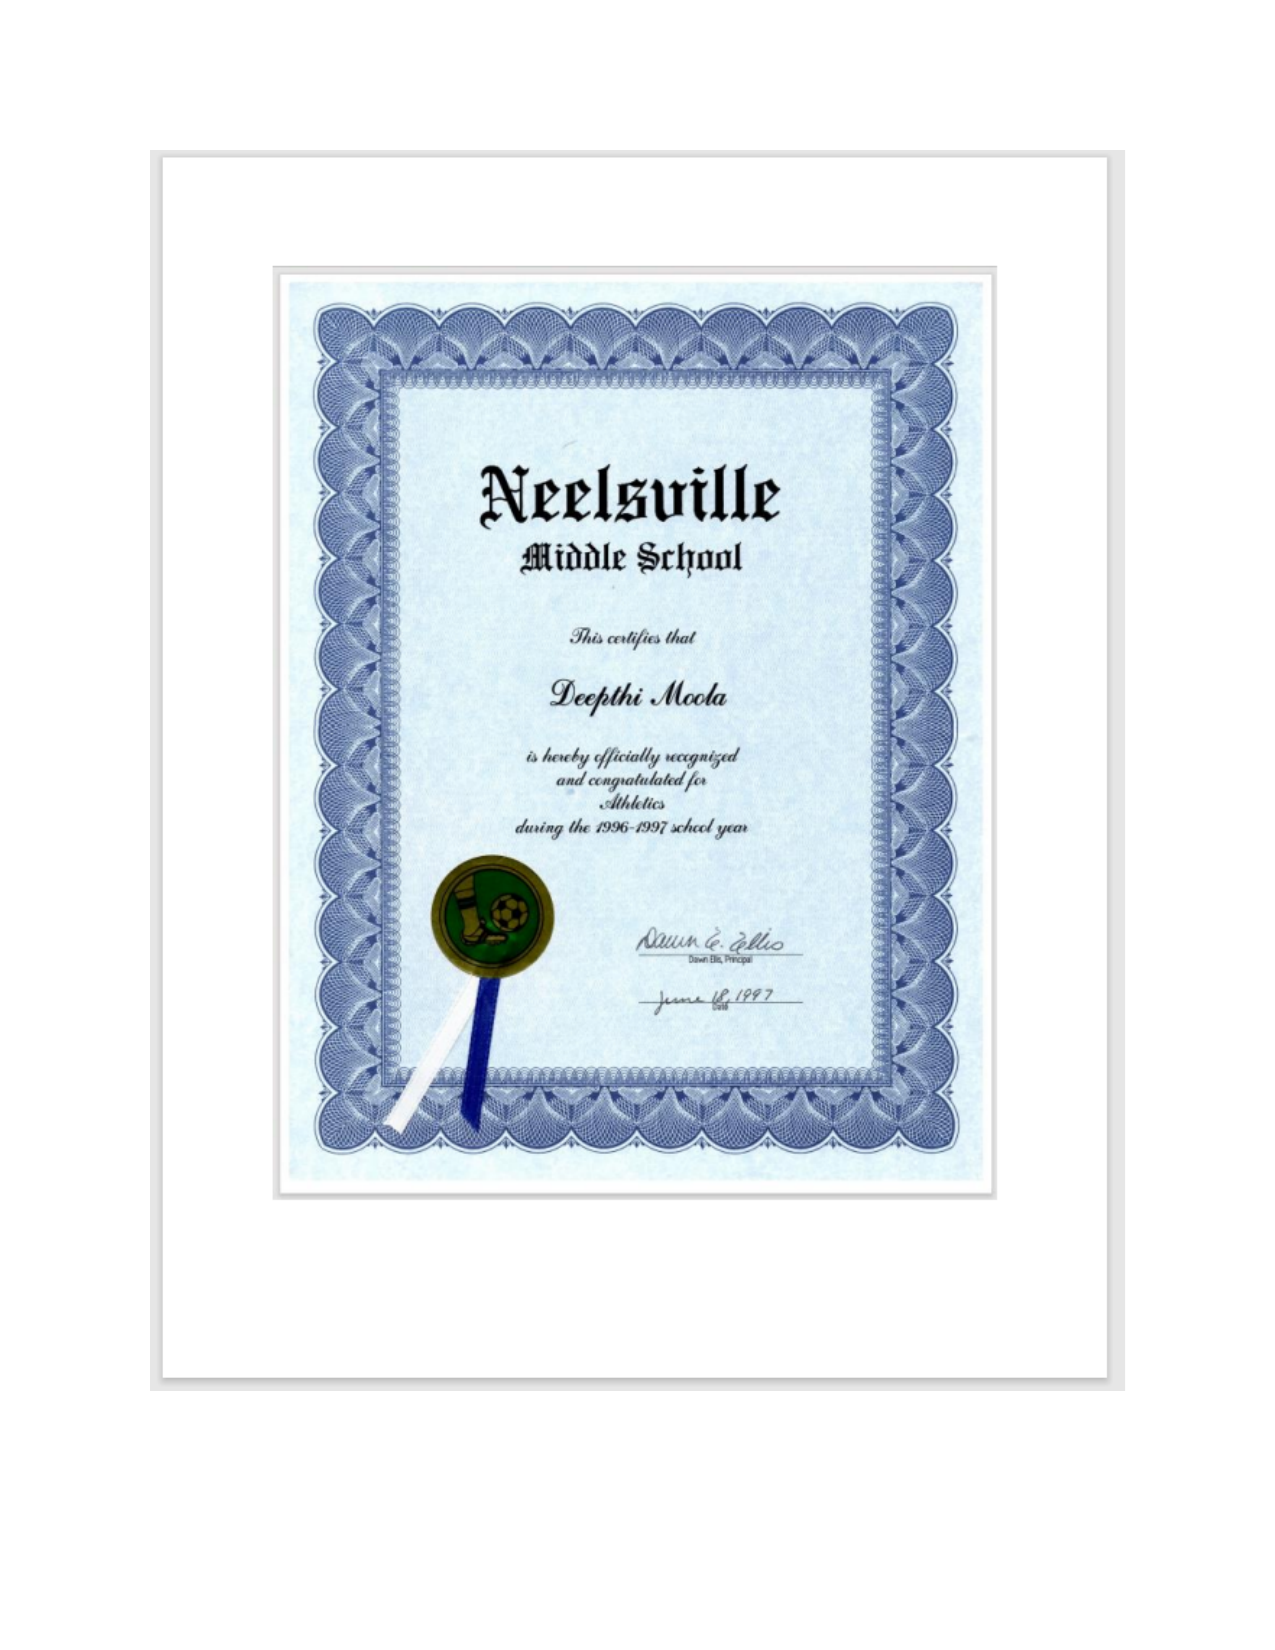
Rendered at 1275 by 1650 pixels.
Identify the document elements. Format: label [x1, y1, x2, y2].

picture [150, 150, 1125, 1391]
